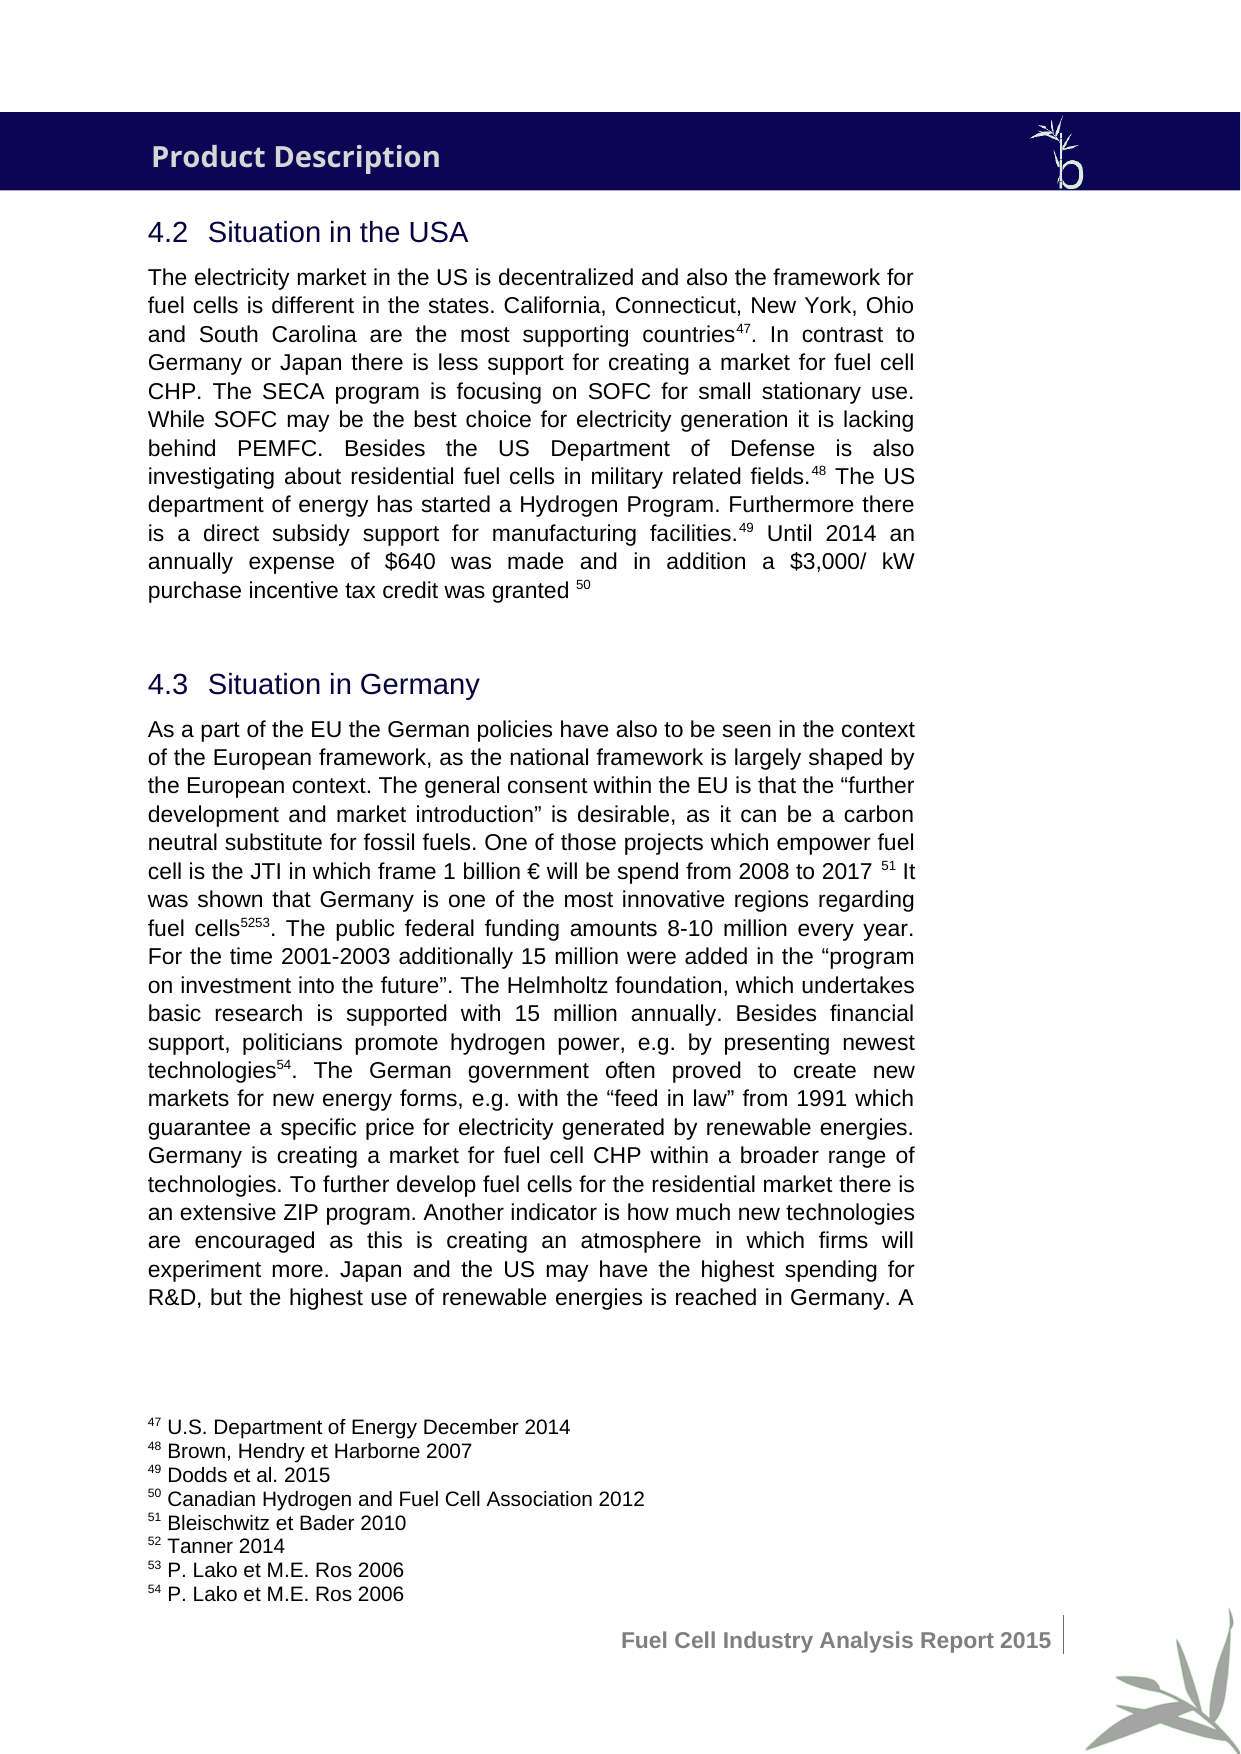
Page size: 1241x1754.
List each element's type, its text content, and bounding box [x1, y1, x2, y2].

picture [1068, 1607, 1241, 1754]
text The electricity market in the US is decentralized and also the framework for fuel cells is different in the states. California, Connecticut, New York, Ohio and South Carolina are the most supporting countries. In contrast to Germany or Japan there is less support for creating a market for fuel cell CHP. The SECA program is focusing on SOFC for small stationary use. While SOFC may be the best choice for electricity generation it is lacking behind PEMFC. Besides the US Department of Defense is also investigating about residential fuel cells in military related fields. The US department of energy has started a Hydrogen Program. Furthermore there is a direct subsidy support for manufacturing facilities. Until 2014 an annually expense of $640 was made and in addition a $3,000/ kW purchase incentive tax credit was granted [148, 264, 915, 603]
subtitle Situation in the USA [148, 215, 915, 249]
subtitle Situation in Germany [148, 667, 915, 701]
